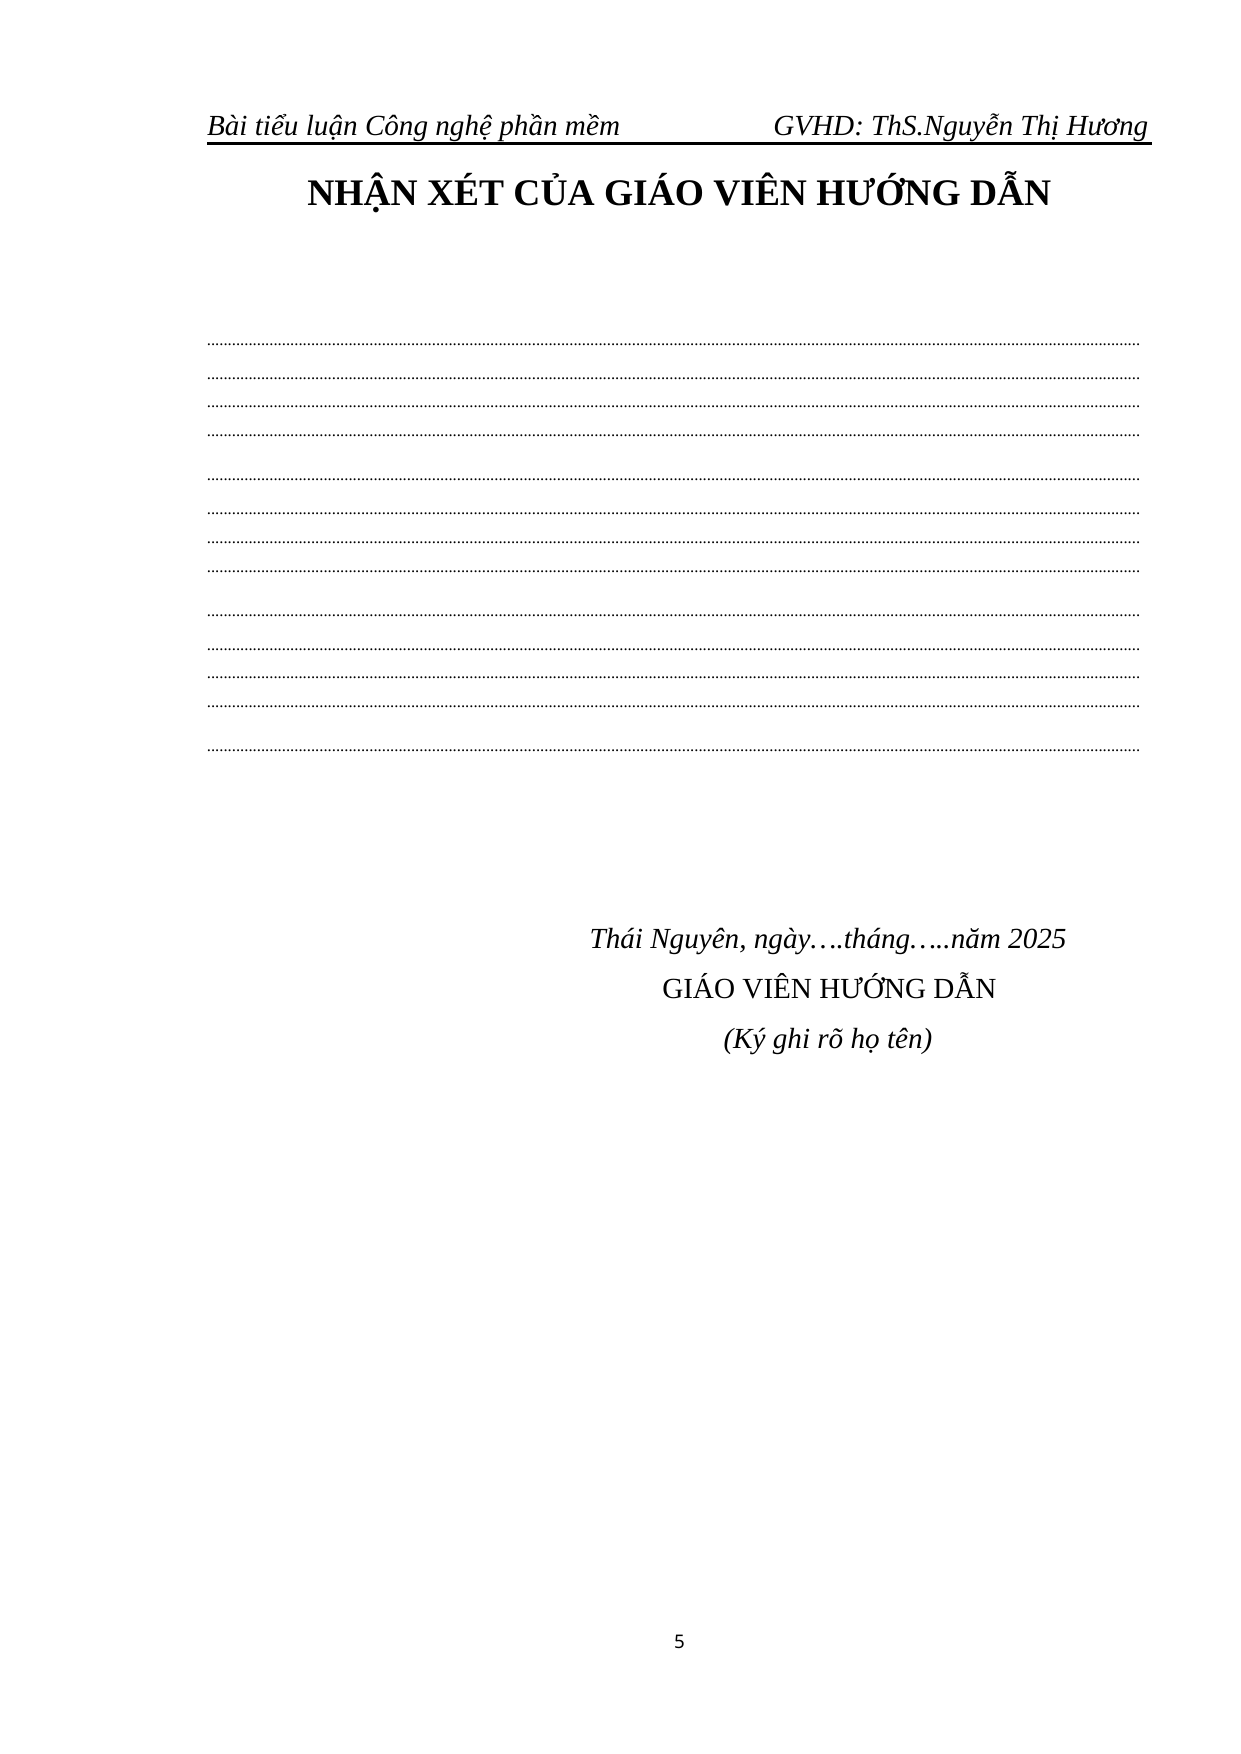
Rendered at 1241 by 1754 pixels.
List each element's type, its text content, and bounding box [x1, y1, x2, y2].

text Thái Nguyên, ngày….tháng…..năm 2025 [432, 921, 1152, 954]
text GIÁO VIÊN HƯỚNG DẪN [432, 971, 1152, 1005]
text NHẬN XÉT CỦA GIÁO VIÊN HƯỚNG DẪN [207, 171, 1152, 214]
text (Ký ghi rõ họ tên) [432, 1022, 1152, 1055]
